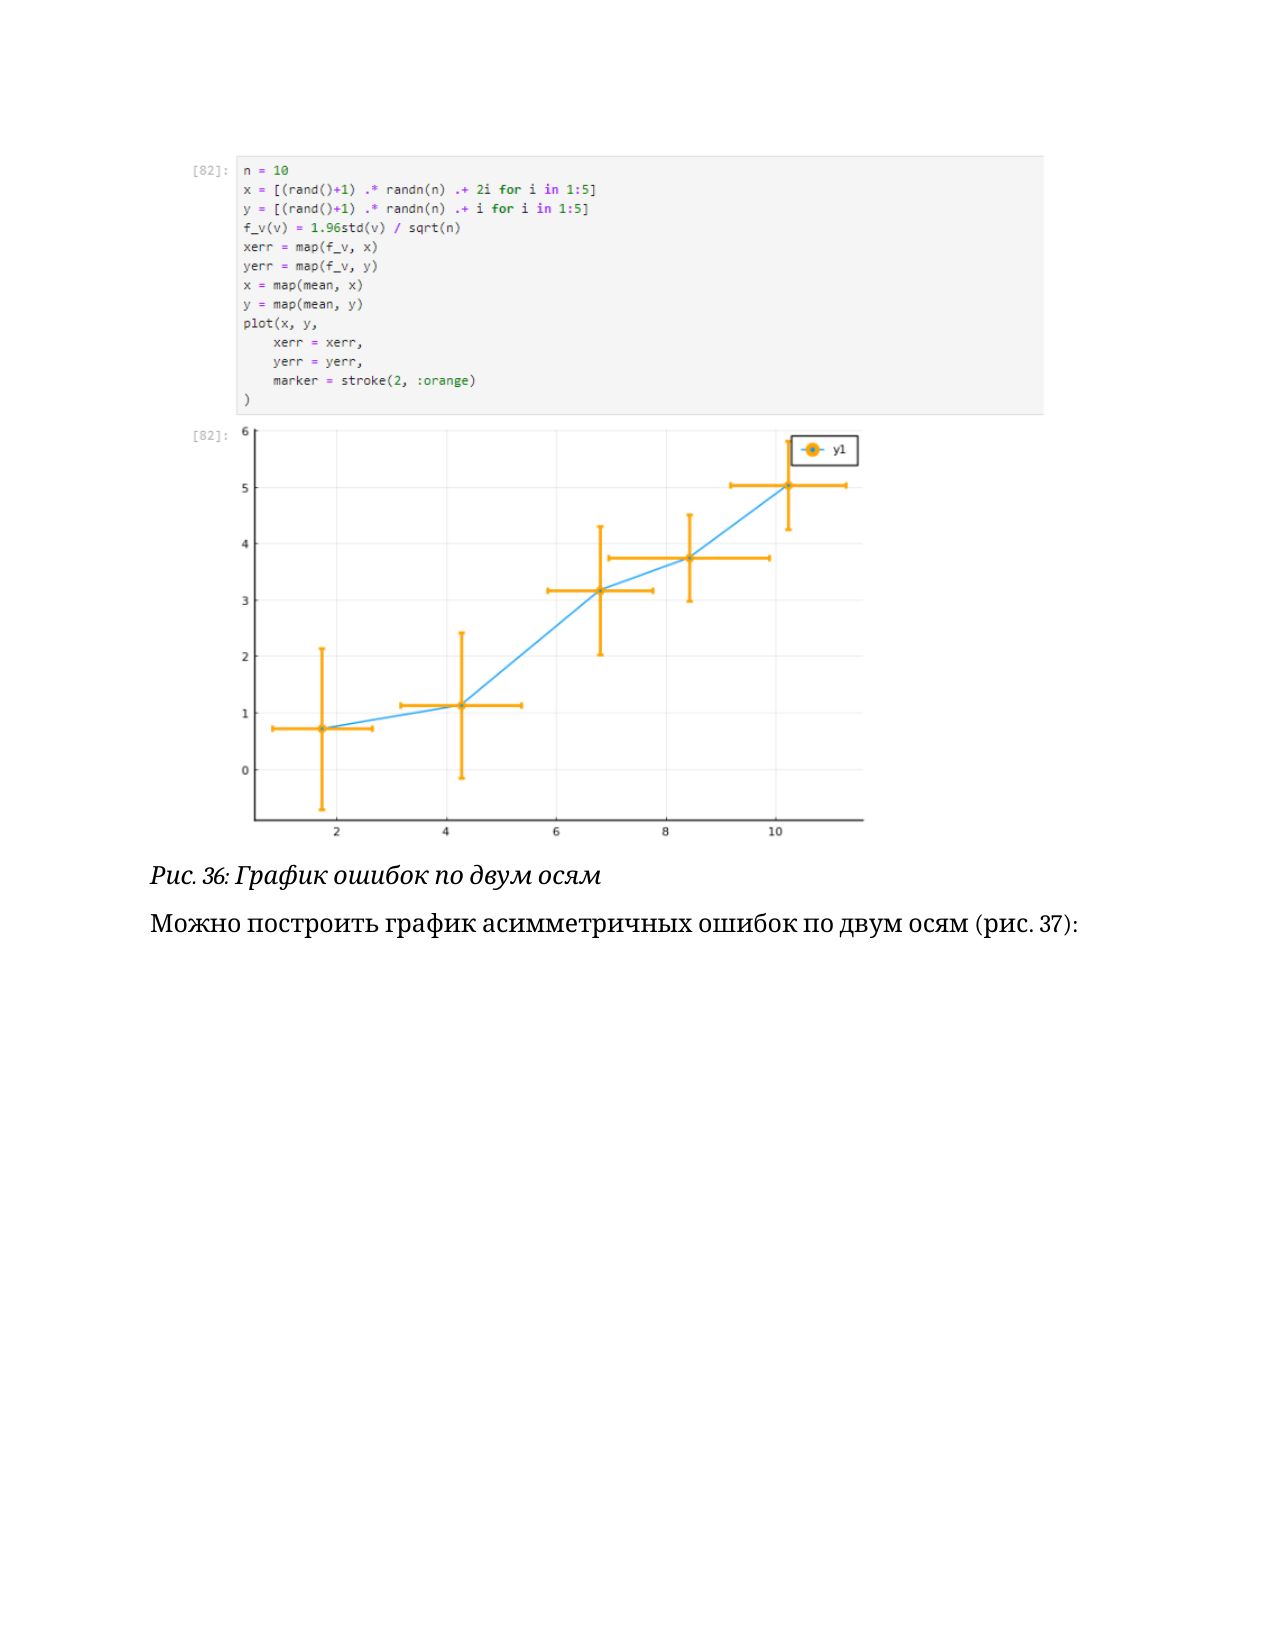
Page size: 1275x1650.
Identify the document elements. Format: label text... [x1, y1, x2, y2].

text Рис. 36: График ошибок по двум осям [150, 862, 1125, 891]
picture [168, 150, 1044, 842]
text Можно построить график асимметричных ошибок по двум осям (рис. 37): [150, 909, 1125, 938]
